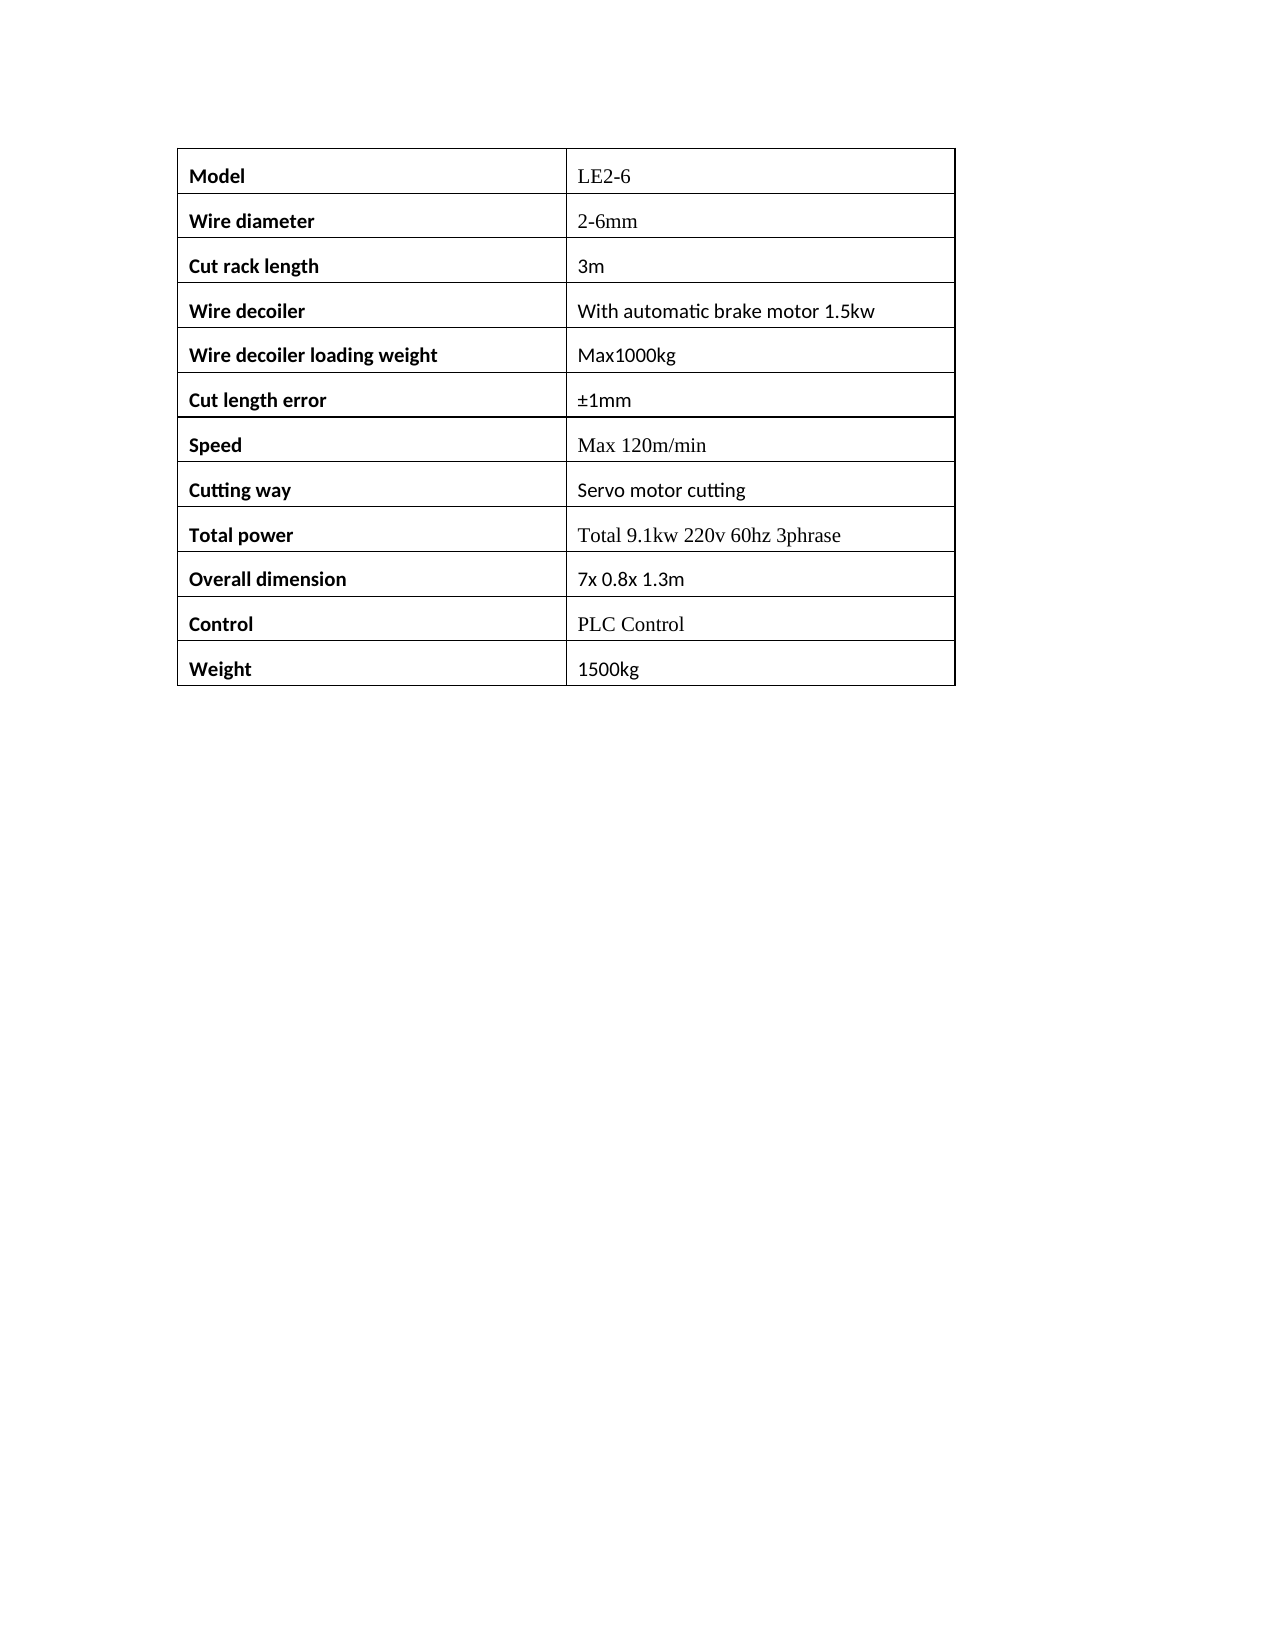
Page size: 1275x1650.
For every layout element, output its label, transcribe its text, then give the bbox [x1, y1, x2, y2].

table_cell 7x 0.8x 1.3m [567, 552, 954, 596]
table_header LE2-6 [567, 149, 954, 192]
table_cell Cut length error [178, 373, 566, 416]
table_cell Servo motor cutting [567, 462, 954, 506]
table_cell Overall dimension [178, 552, 566, 596]
table_cell Cutting way [178, 462, 566, 506]
table_cell 3m [567, 238, 954, 282]
table_cell 2-6mm [567, 194, 954, 237]
table_cell Cut rack length [178, 238, 566, 282]
table_cell ±1mm [567, 373, 954, 416]
table_cell Weight [178, 641, 566, 685]
table_cell PLC Control [567, 597, 954, 640]
table_cell Wire decoiler loading weight [178, 328, 566, 372]
table_cell Total power [178, 507, 566, 551]
table_cell 1500kg [567, 641, 954, 685]
table_cell Max1000kg [567, 328, 954, 372]
table_cell Wire decoiler [178, 283, 566, 327]
table_cell With automatic brake motor 1.5kw [567, 283, 954, 327]
table_cell Speed [178, 418, 566, 461]
table_cell Control [178, 597, 566, 640]
table_cell Wire diameter [178, 194, 566, 237]
table_header Model [178, 149, 566, 192]
table_cell Total 9.1kw 220v 60hz 3phrase [567, 507, 954, 551]
table_cell Max 120m/min [567, 418, 954, 461]
